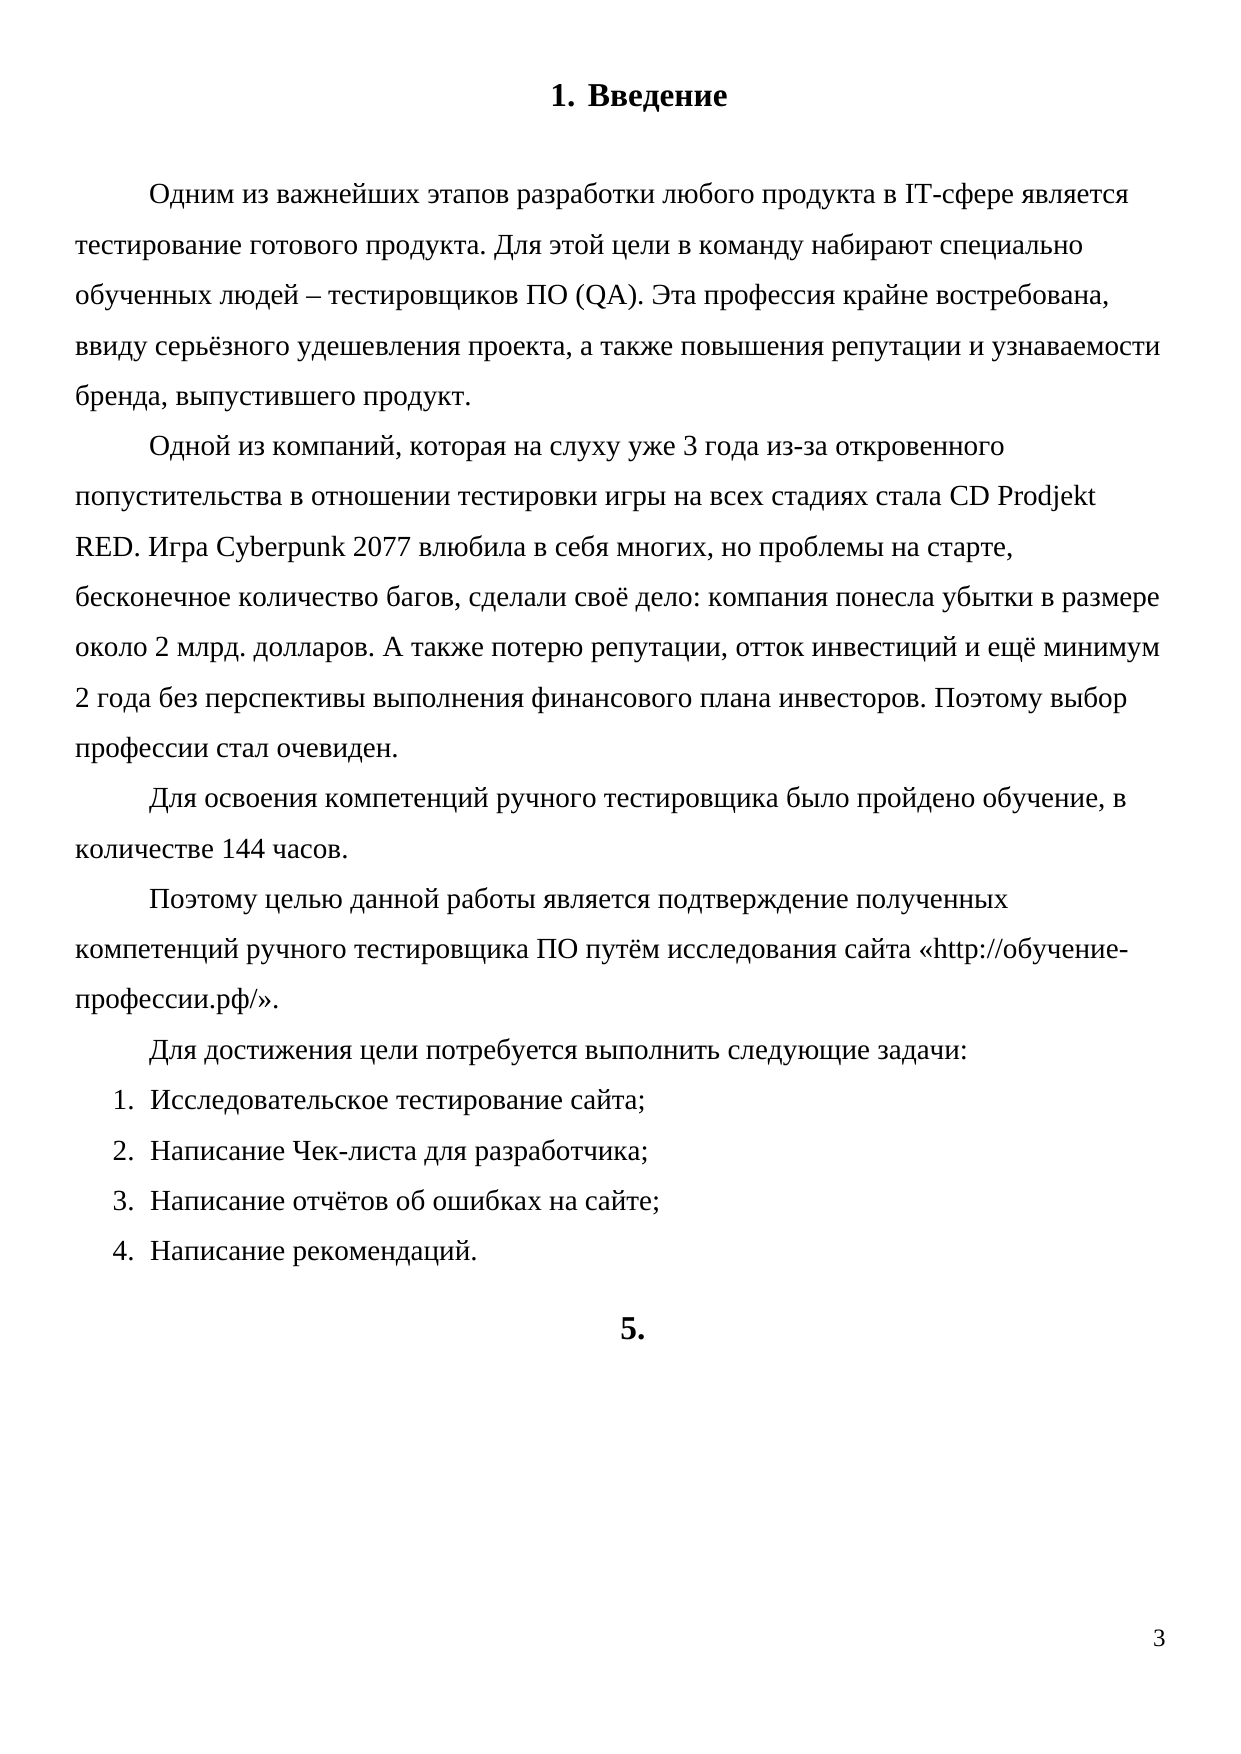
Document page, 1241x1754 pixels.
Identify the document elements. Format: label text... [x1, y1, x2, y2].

text Одним из важнейших этапов разработки любого продукта в IT-сфере является тестирование готового продукта. Для этой цели в команду набирают специально обученных людей – тестировщиков ПО (QA). Эта профессия крайне востребована, ввиду серьёзного удешевления проекта, а также повышения репутации и узнаваемости бренда, выпустившего продукт. [75, 177, 1165, 411]
list Введение [112, 75, 1165, 113]
text Для достижения цели потребуется выполнить следующие задачи: [75, 1032, 1165, 1066]
list Написание рекомендаций. [112, 1233, 1165, 1267]
list Написание отчётов об ошибках на сайте; [112, 1183, 1165, 1216]
text Одной из компаний, которая на слуху уже 3 года из-за откровенного попустительства в отношении тестировки игры на всех стадиях стала CD Prodjekt RED. Игра Cyberpunk 2077 влюбила в себя многих, но проблемы на старте, бесконечное количество багов, сделали своё дело: компания понесла убытки в размере около 2 млрд. долларов. А также потерю репутации, отток инвестиций и ещё минимум 2 года без перспективы выполнения финансового плана инвесторов. Поэтому выбор профессии стал очевиден. [75, 428, 1165, 764]
list Исследовательское тестирование сайта; [112, 1082, 1165, 1116]
text Для освоения компетенций ручного тестировщика было пройдено обучение, в количестве 144 часов. [75, 780, 1165, 864]
text Поэтому целью данной работы является подтверждение полученных компетенций ручного тестировщика ПО путём исследования сайта «http://обучение-профессии.рф/». [75, 881, 1165, 1015]
list Написание Чек-листа для разработчика; [112, 1133, 1165, 1166]
